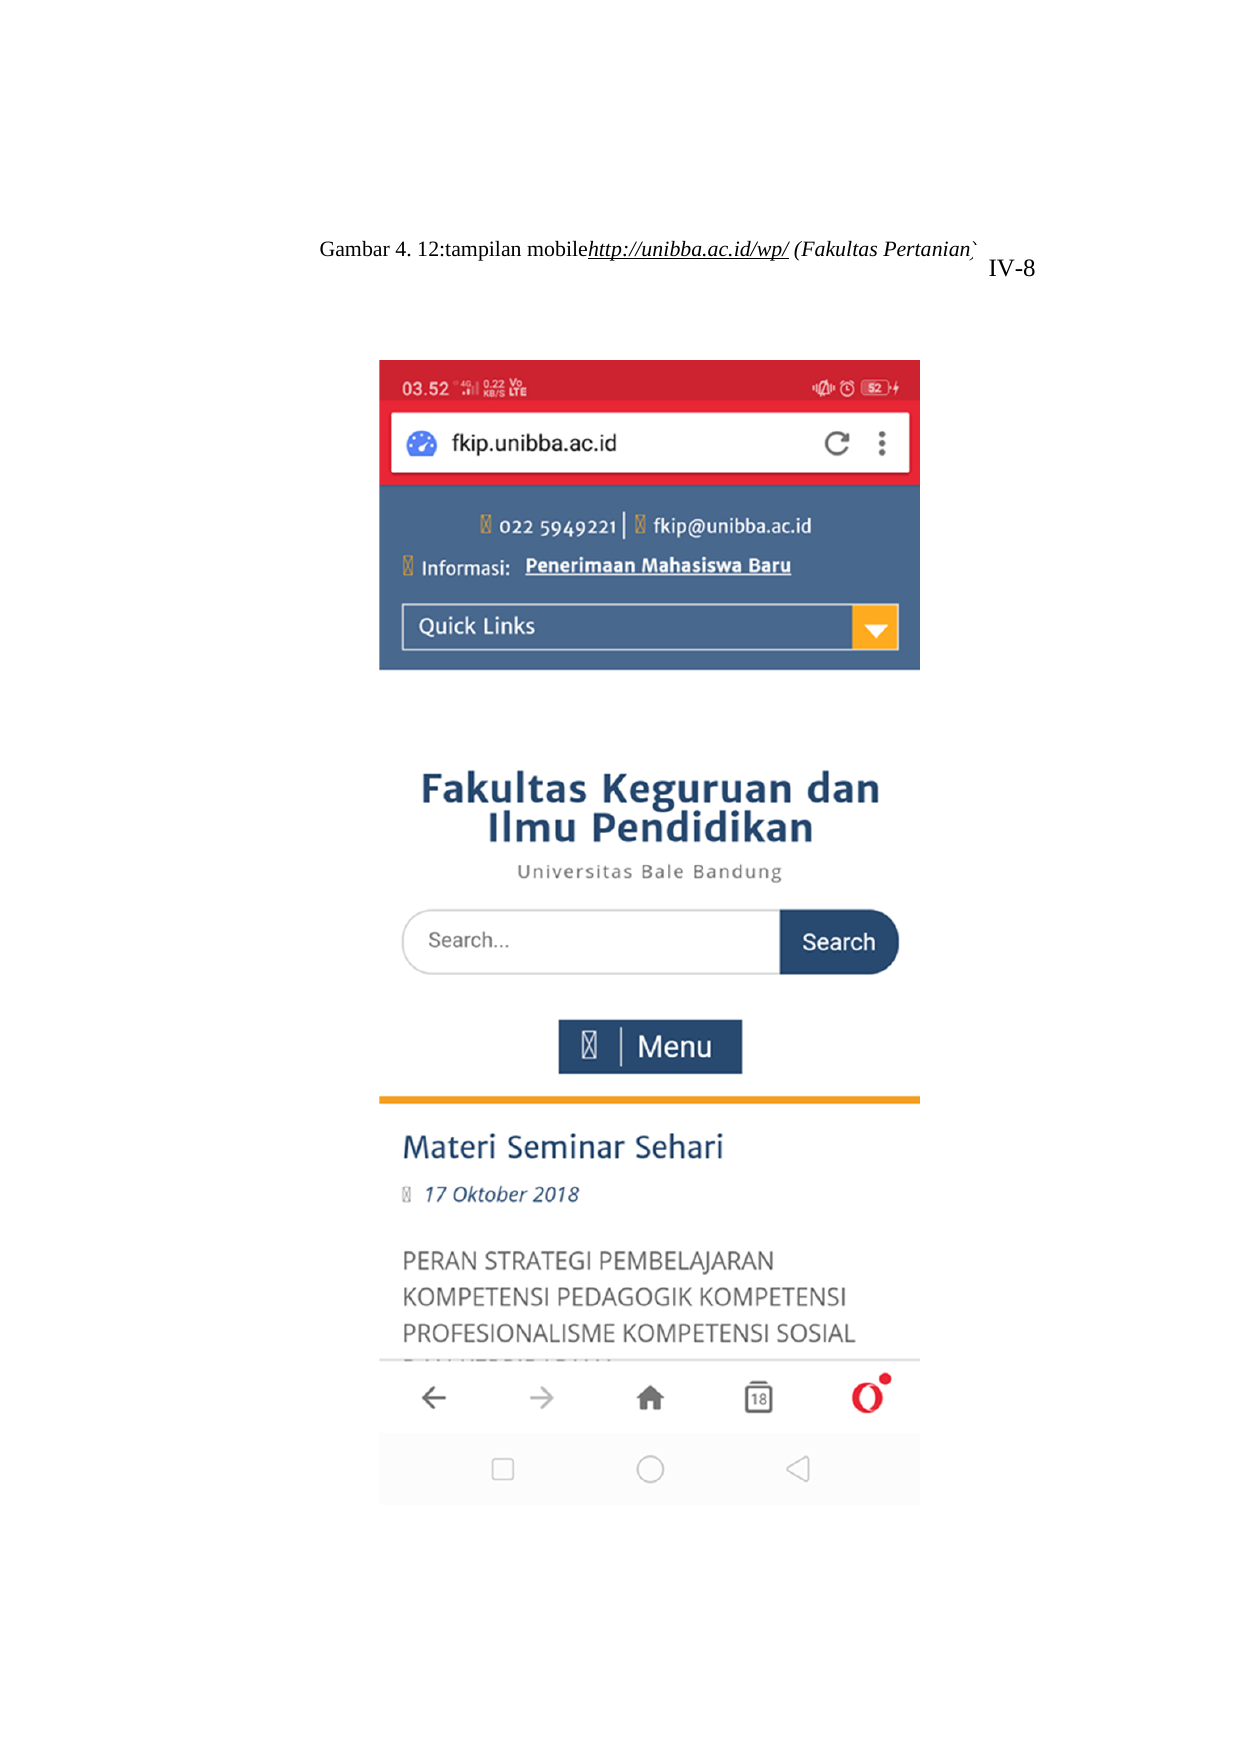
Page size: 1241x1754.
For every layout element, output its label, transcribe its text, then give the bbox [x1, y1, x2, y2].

text Gambar 4. 12:tampilan mobilehttp://unibba.ac.id/wp/ (Fakultas Pertanian) [236, 236, 1063, 262]
picture [379, 360, 920, 1505]
